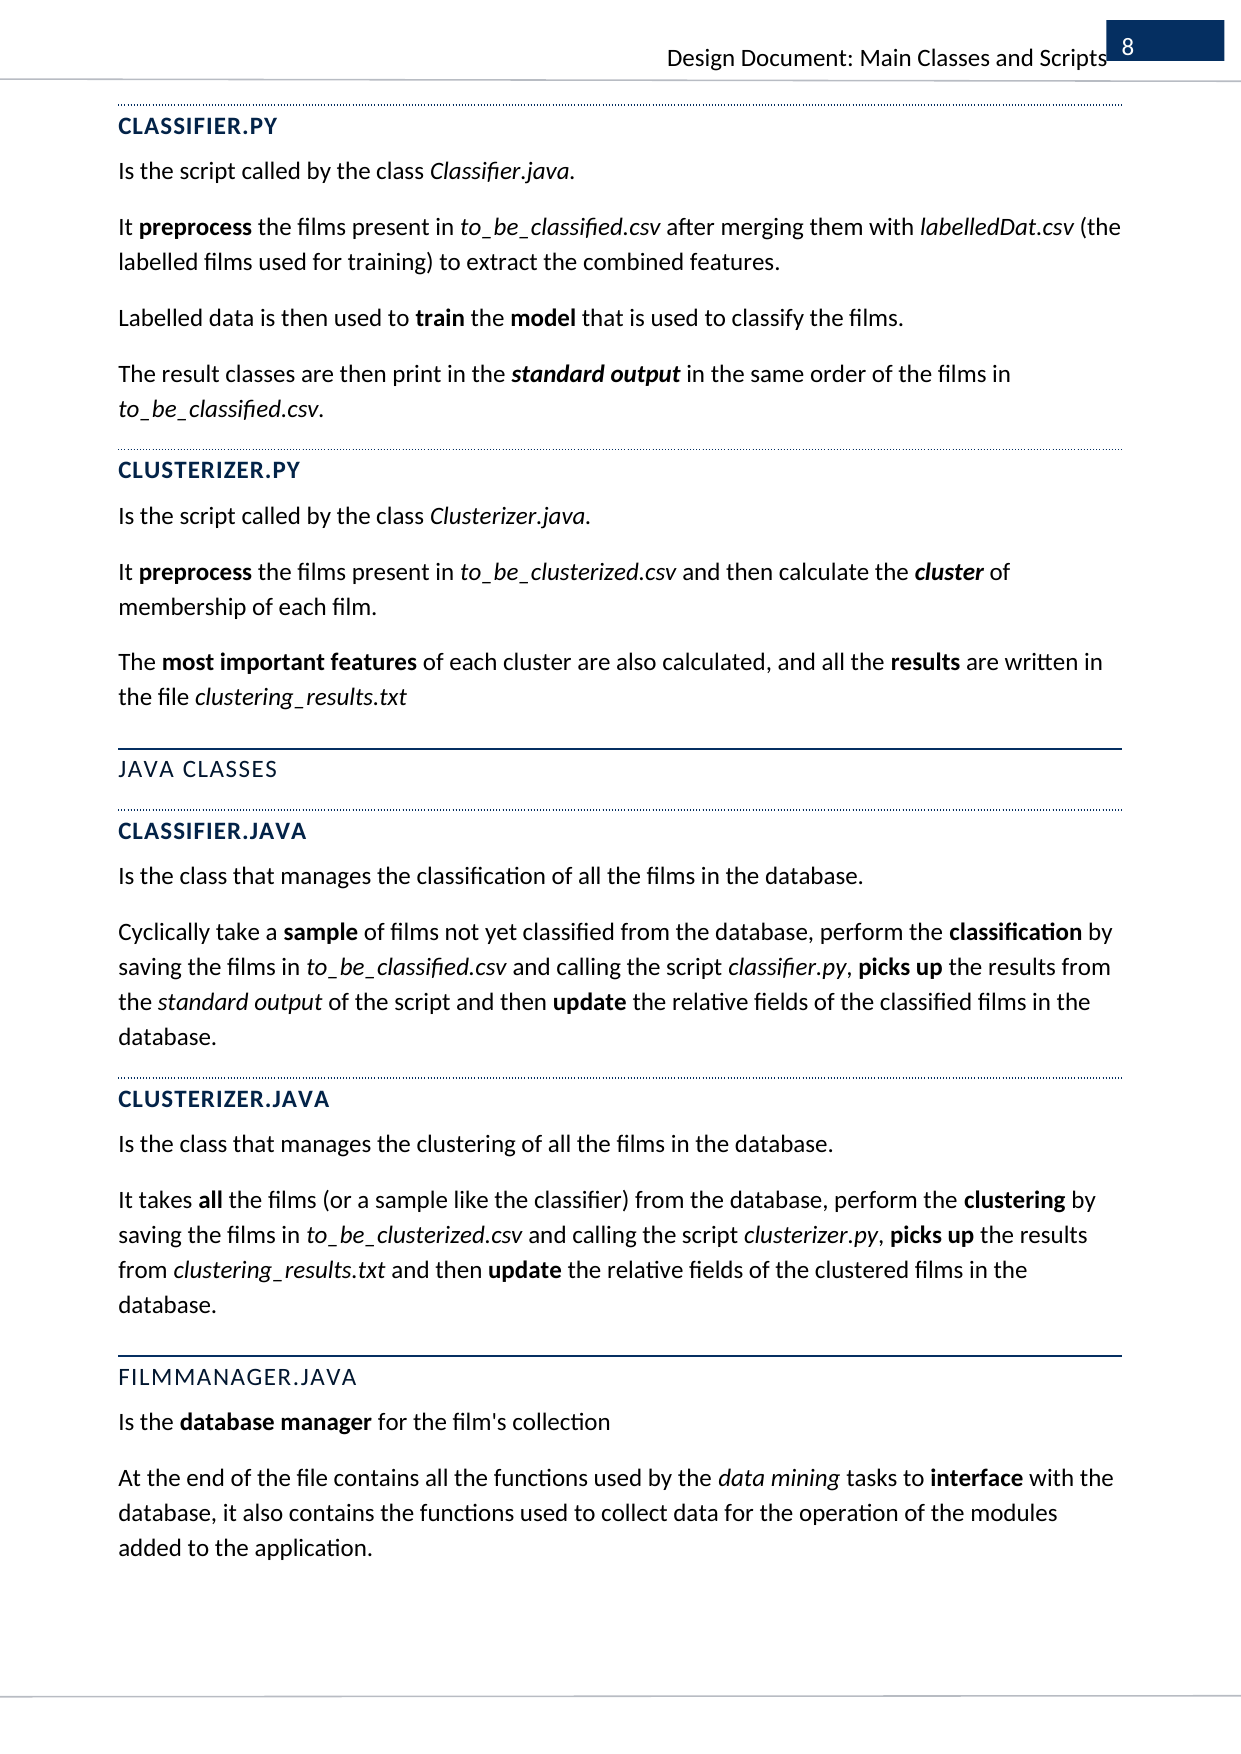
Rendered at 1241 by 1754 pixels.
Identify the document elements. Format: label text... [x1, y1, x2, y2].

subtitle Classifier.java [118, 809, 1122, 846]
text The most important features of each cluster are also calculated, and all the results are written in the file clustering_results.txt [118, 647, 1122, 712]
text It takes all the films (or a sample like the classifier) from the database, perform the clustering by saving the films in to_be_clusterized.csv and calling the script clusterizer.py, picks up the results from clustering_results.txt and then update the relative fields of the clustered films in the database. [118, 1184, 1122, 1320]
subtitle Java Classes [118, 750, 1122, 784]
subtitle classifier.py [118, 104, 1122, 141]
subtitle FilmManager.java [118, 1357, 1122, 1392]
text Is the class that manages the classification of all the films in the database. [118, 861, 1122, 891]
text Is the script called by the class Classifier.java. [118, 155, 1122, 186]
text The result classes are then print in the standard output in the same order of the films in to_be_classified.csv. [118, 358, 1122, 423]
text Cyclically take a sample of films not yet classified from the database, perform the classification by saving the films in to_be_classified.csv and calling the script classifier.py, picks up the results from the standard output of the script and then update the relative fields of the classified films in the database. [118, 916, 1122, 1052]
text Is the class that manages the clustering of all the films in the database. [118, 1128, 1122, 1159]
subtitle Clusterizer.java [118, 1077, 1122, 1113]
text Is the database manager for the film's collection [118, 1407, 1122, 1437]
text Labelled data is then used to train the model that is used to classify the films. [118, 302, 1122, 333]
text It preprocess the films present in to_be_classified.csv after merging them with labelledDat.csv (the labelled films used for training) to extract the combined features. [118, 211, 1122, 277]
subtitle clusterizer.py [118, 449, 1122, 485]
text Is the script called by the class Clusterizer.java. [118, 500, 1122, 530]
text At the end of the file contains all the functions used by the data mining tasks to interface with the database, it also contains the functions used to collect data for the operation of the modules added to the application. [118, 1462, 1122, 1563]
text It preprocess the films present in to_be_clusterized.csv and then calculate the cluster of membership of each film. [118, 556, 1122, 621]
